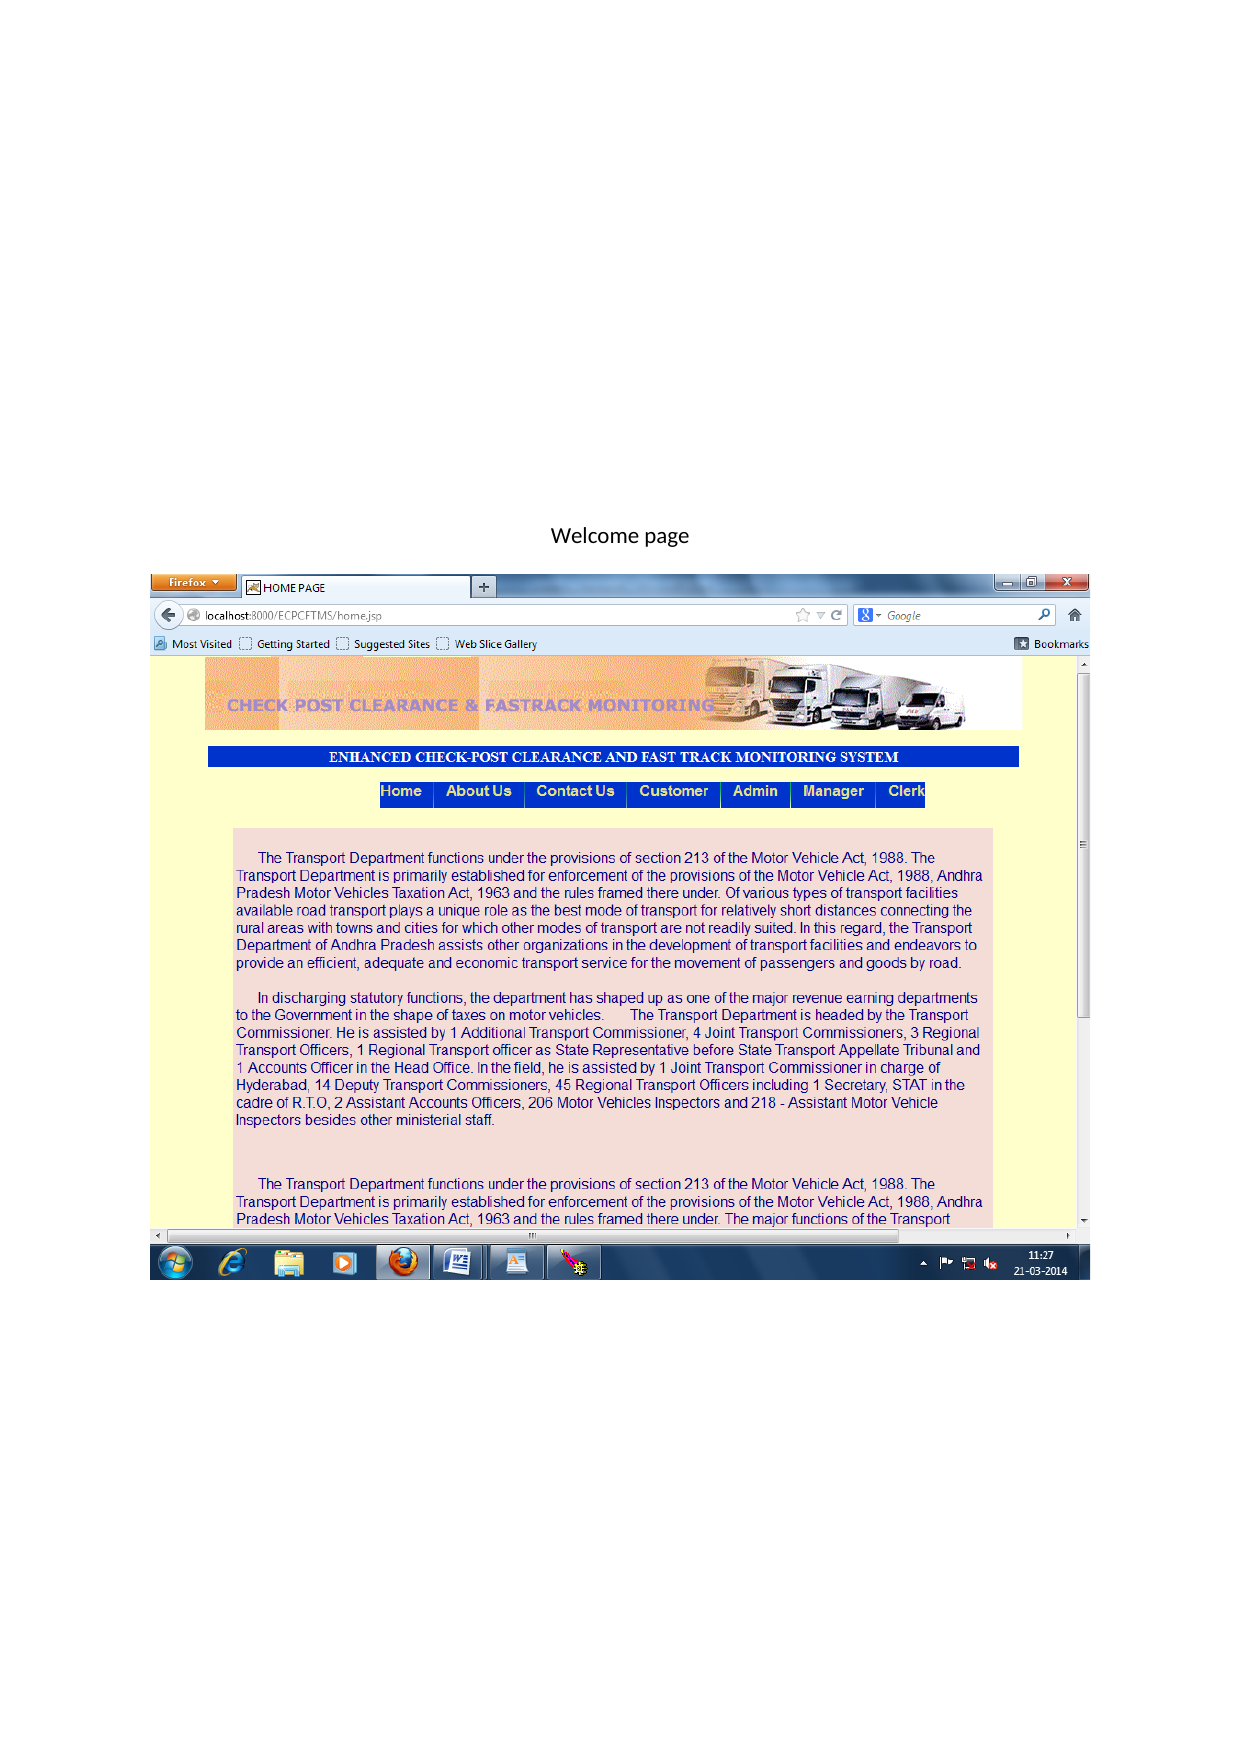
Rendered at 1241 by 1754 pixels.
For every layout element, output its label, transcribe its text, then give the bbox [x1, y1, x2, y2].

picture [150, 574, 1091, 1280]
text Welcome page [150, 521, 1090, 549]
